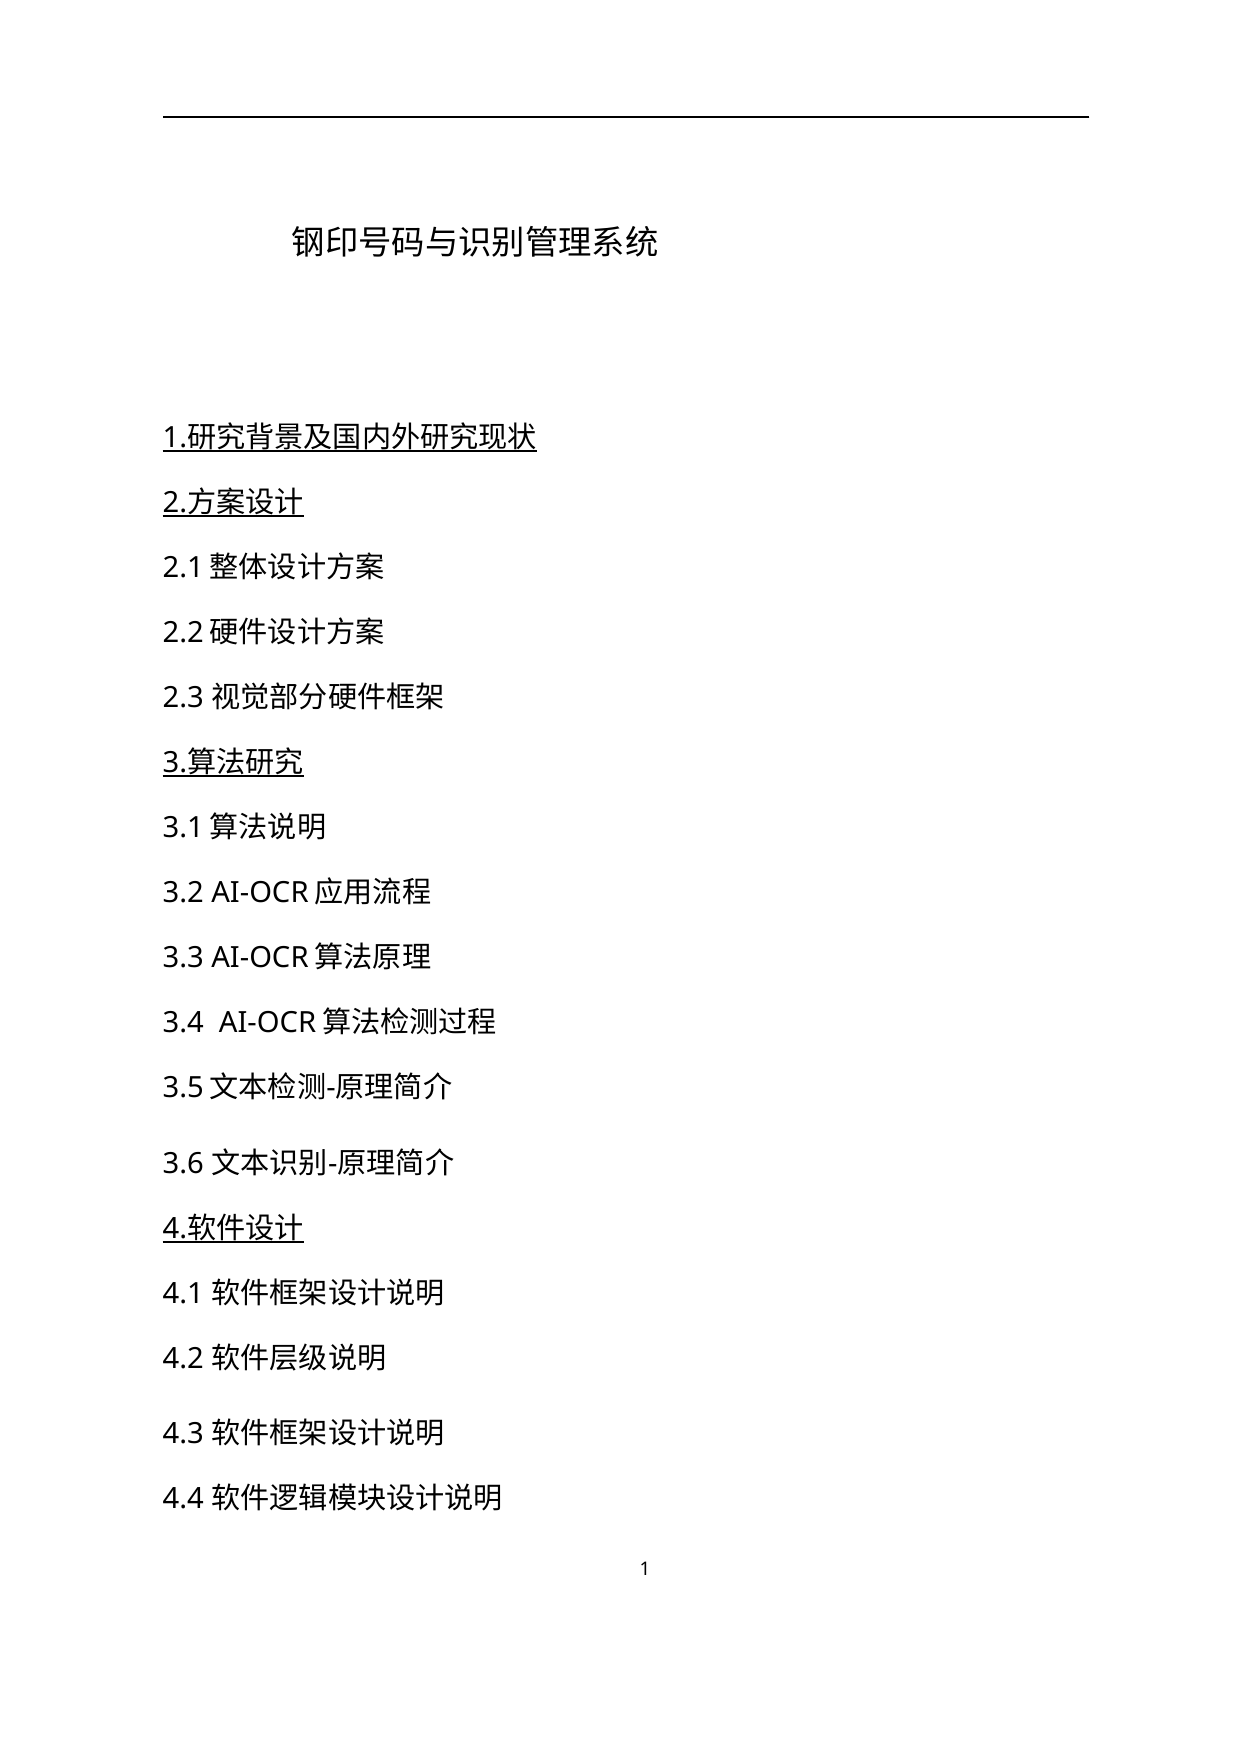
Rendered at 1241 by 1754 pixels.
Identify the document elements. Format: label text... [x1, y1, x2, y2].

text 3.6 文本识别-原理简介 [162, 1128, 1089, 1193]
text 3.2 AI-OCR应用流程 [162, 858, 1089, 923]
text 2.1整体设计方案 [162, 533, 1089, 598]
text 4.2 软件层级说明 [162, 1323, 1089, 1388]
text 2.2硬件设计方案 [162, 598, 1089, 663]
text 1.研究背景及国内外研究现状 [162, 403, 1089, 468]
text 4.软件设计 [162, 1193, 1089, 1258]
text 2.3 视觉部分硬件框架 [162, 663, 1089, 728]
text 3.算法研究 [162, 728, 1089, 793]
text 3.5文本检测-原理简介 [162, 1053, 1089, 1118]
text 3.3 AI-OCR算法原理 [162, 923, 1089, 988]
text 4.3 软件框架设计说明 [162, 1399, 1089, 1464]
text 3.4 AI-OCR算法检测过程 [162, 988, 1089, 1053]
text 4.1 软件框架设计说明 [162, 1258, 1089, 1323]
text 4.4 软件逻辑模块设计说明 [162, 1464, 1089, 1529]
text 3.1算法说明 [162, 793, 1089, 858]
text 钢印号码与识别管理系统 [162, 208, 1089, 273]
text 2.方案设计 [162, 468, 1089, 533]
